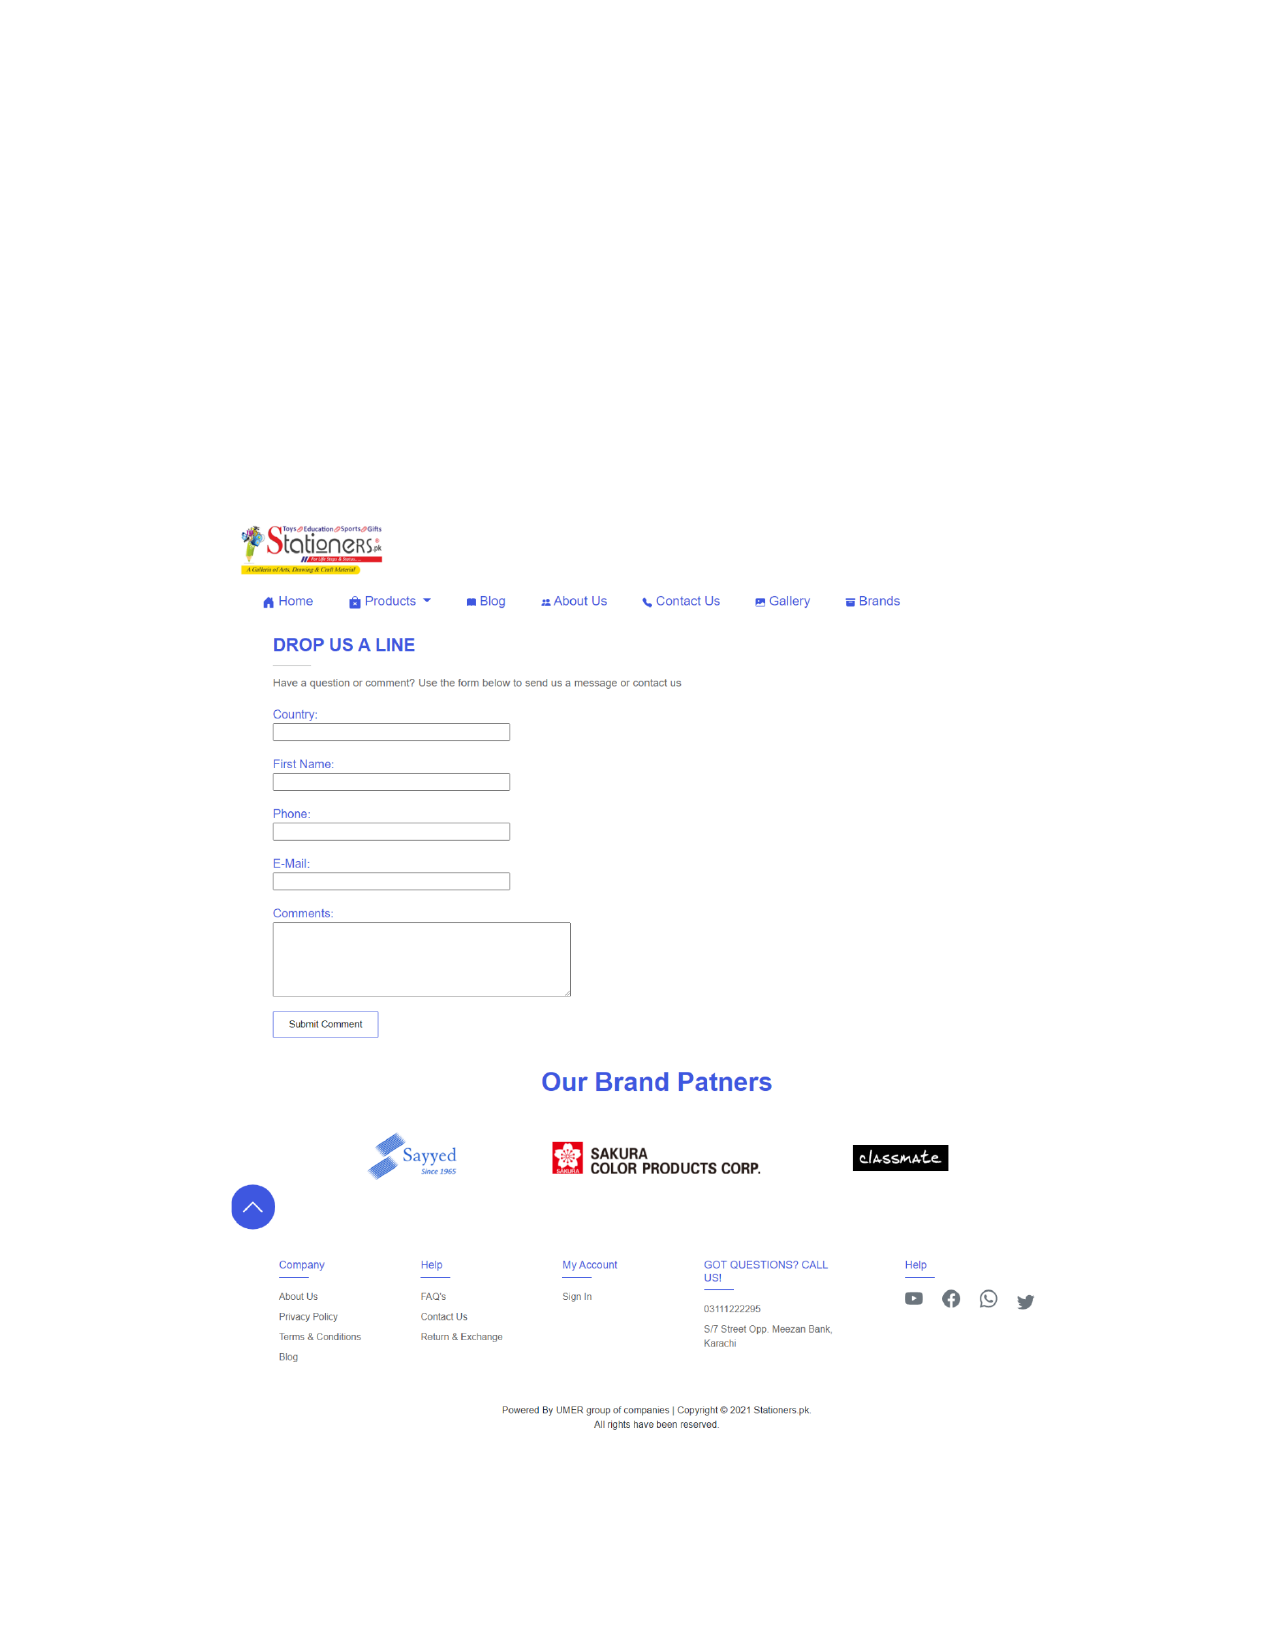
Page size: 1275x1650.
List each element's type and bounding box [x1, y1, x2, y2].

picture [230, 511, 1079, 1436]
